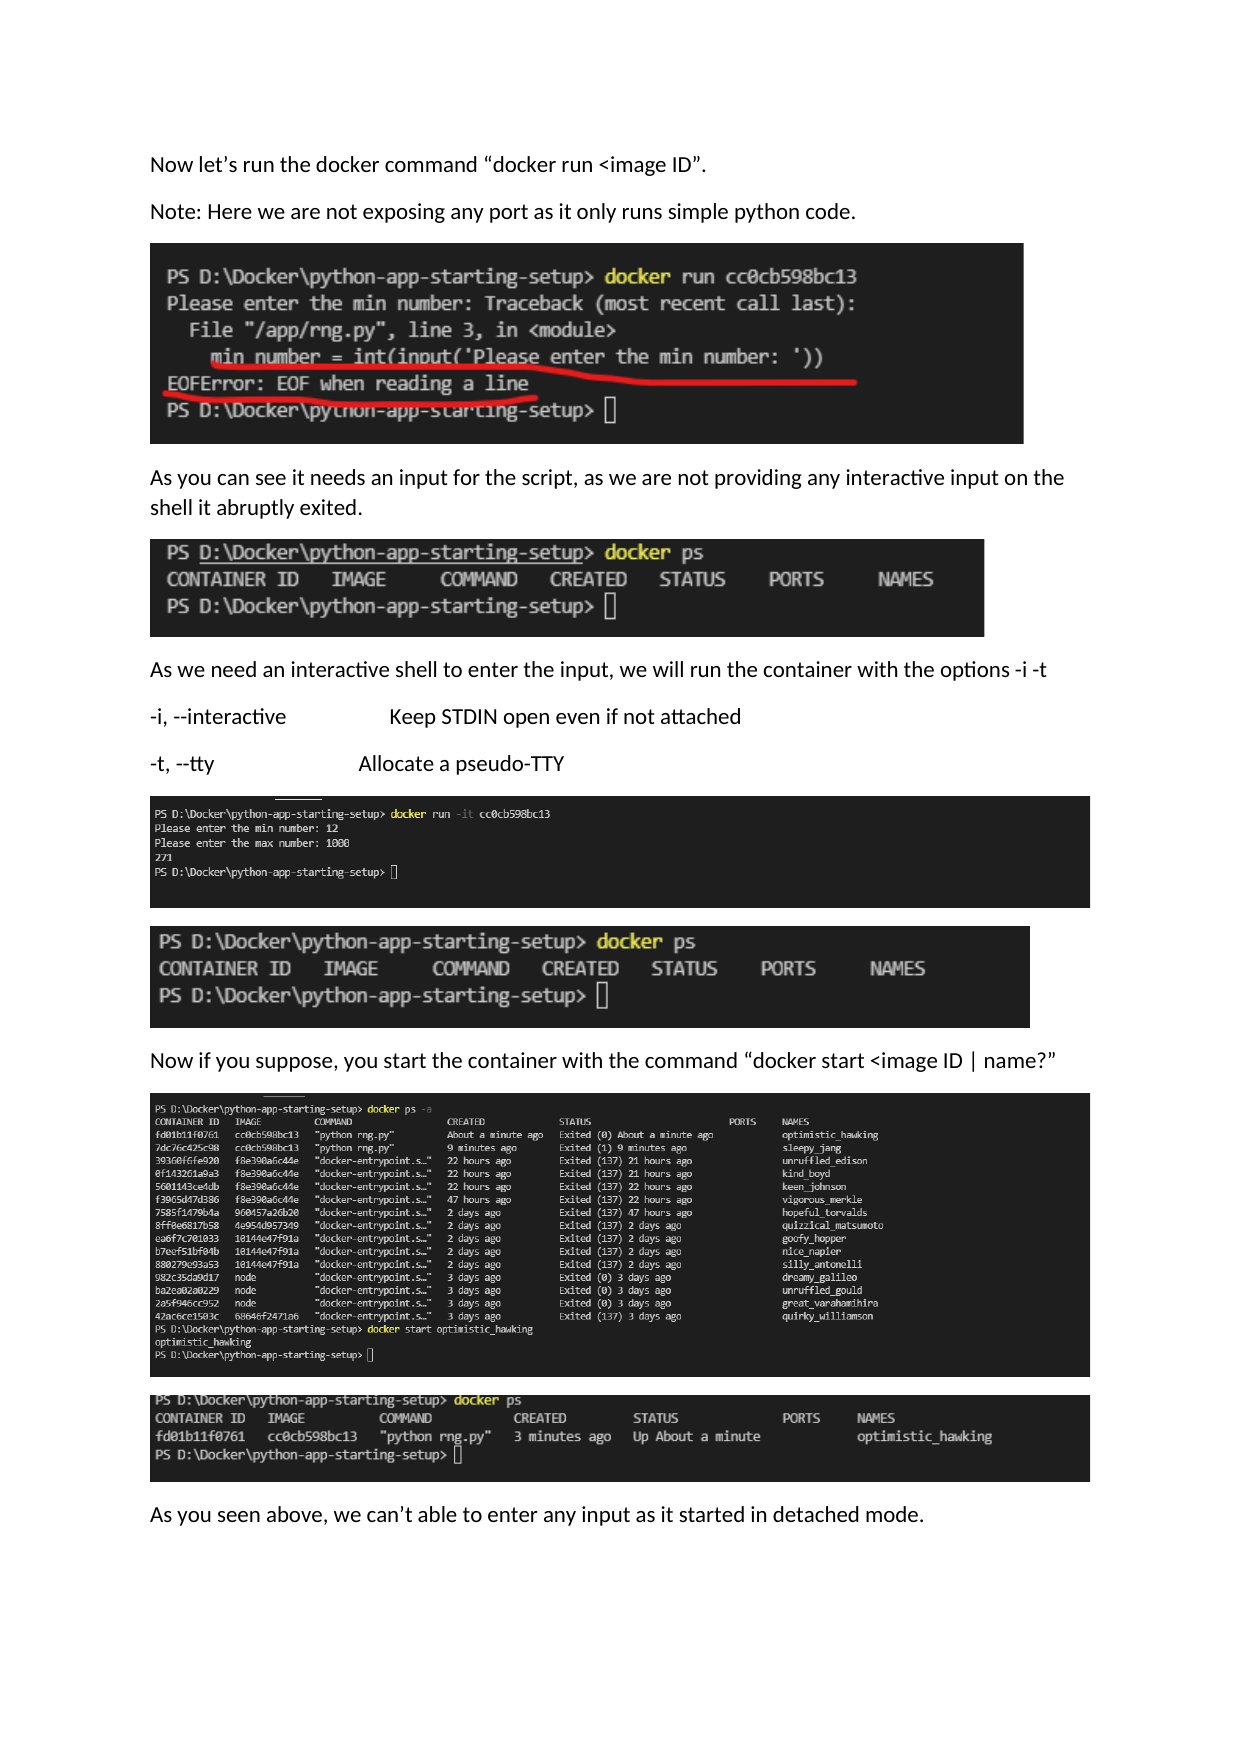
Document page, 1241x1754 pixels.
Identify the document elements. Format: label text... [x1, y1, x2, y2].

text Note: Here we are not exposing any port as it only runs simple python code. [150, 197, 1090, 225]
text As you seen above, we can’t able to enter any input as it started in detached mode. [150, 1500, 1090, 1528]
picture [150, 796, 1091, 908]
text Now if you suppose, you start the container with the command “docker start <image ID | name?” [150, 1046, 1090, 1074]
picture [150, 1395, 1091, 1482]
picture [150, 1093, 1091, 1377]
text As we need an interactive shell to enter the input, we will run the container with the options -i -t [150, 655, 1090, 683]
text -i, --interactive Keep STDIN open even if not attached [150, 702, 1090, 730]
text Now let’s run the docker command “docker run <image ID”. [150, 150, 1090, 178]
text -t, --tty Allocate a pseudo-TTY [150, 749, 1090, 777]
picture [150, 926, 1030, 1028]
picture [150, 539, 985, 637]
picture [150, 243, 1024, 444]
text As you can see it needs an input for the script, as we are not providing any interactive input on the shell it abruptly exited. [150, 463, 1090, 521]
